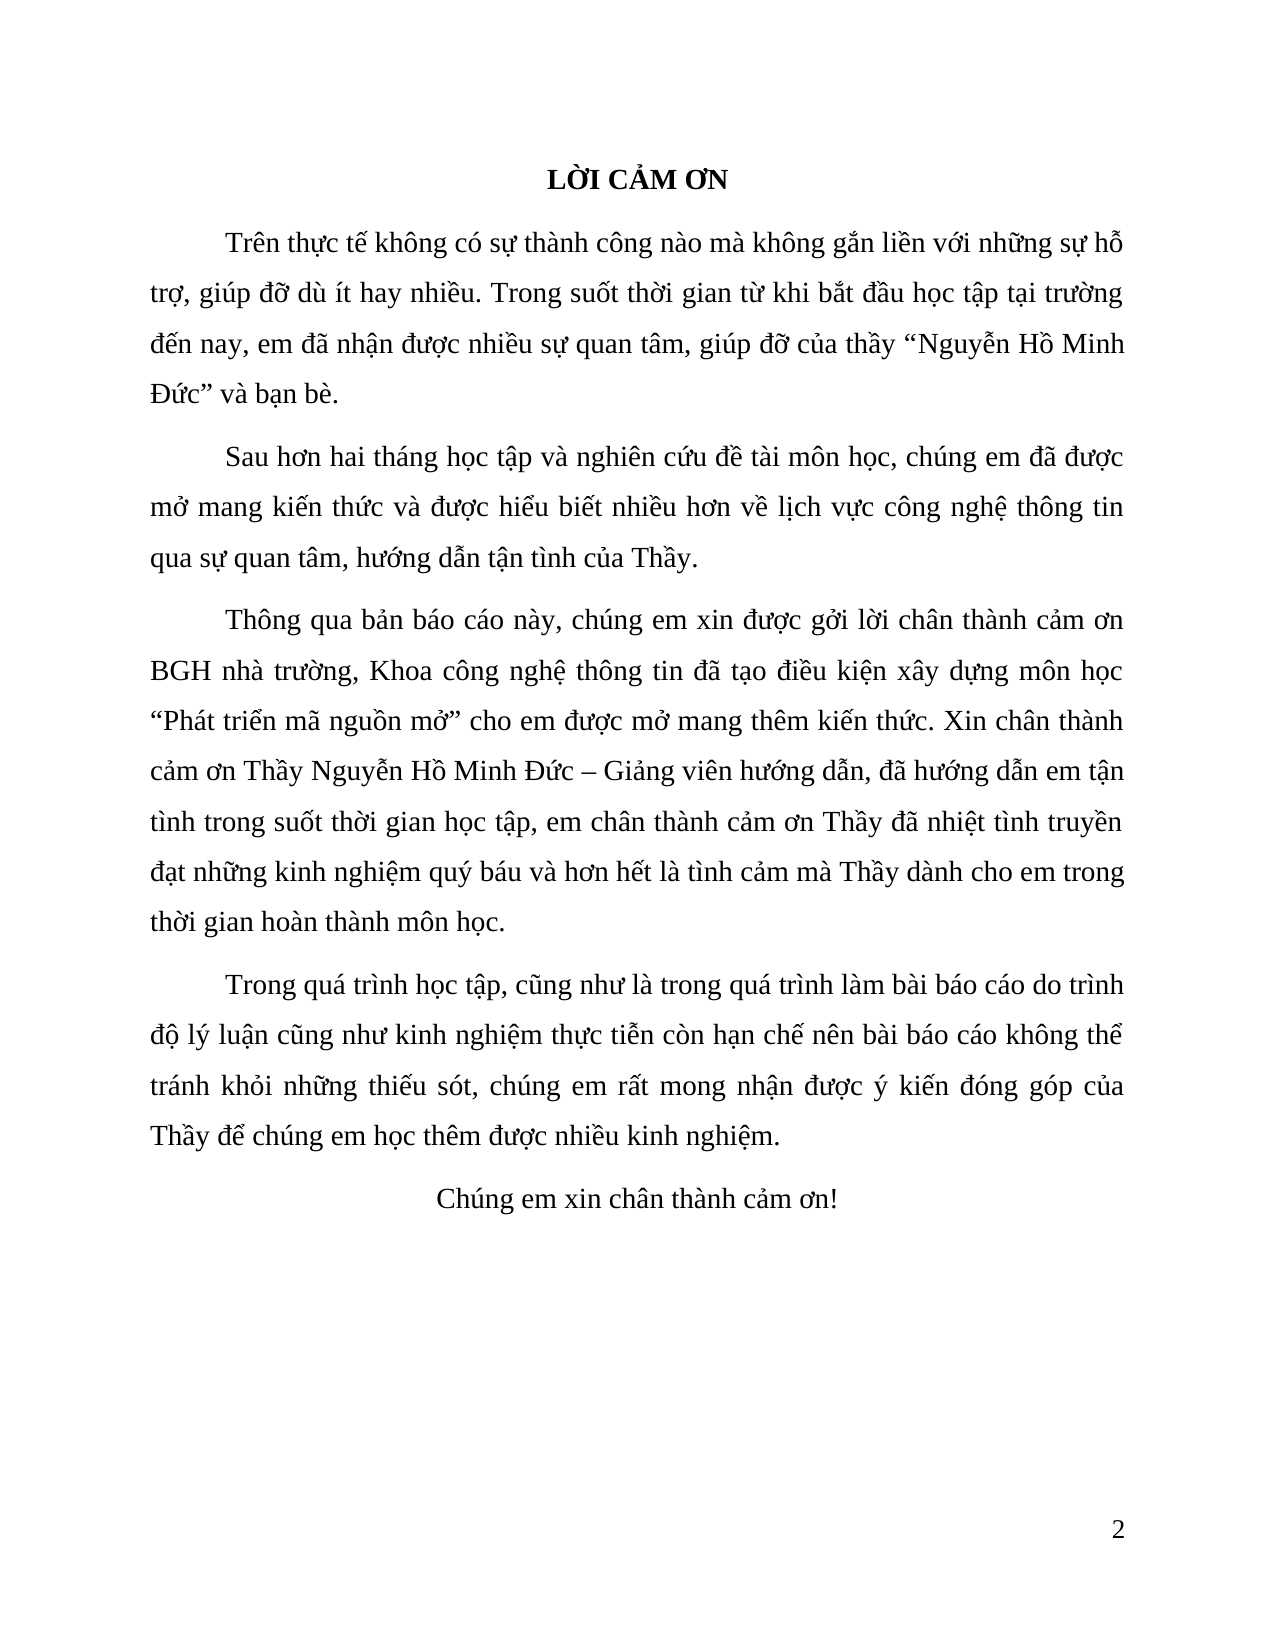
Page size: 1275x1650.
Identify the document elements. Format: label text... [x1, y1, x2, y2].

text Trong quá trình học tập, cũng như là trong quá trình làm bài báo cáo do trình độ lý luận cũng như kinh nghiệm thực tiễn còn hạn chế nên bài báo cáo không thể tránh khỏi những thiếu sót, chúng em rất mong nhận được ý kiến đóng góp của Thầy để chúng em học thêm được nhiều kinh nghiệm. [150, 967, 1125, 1152]
text LỜI CẢM ƠN [150, 162, 1125, 196]
text Trên thực tế không có sự thành công nào mà không gắn liền với những sự hỗ trợ, giúp đỡ dù ít hay nhiều. Trong suốt thời gian từ khi bắt đầu học tập tại trường đến nay, em đã nhận được nhiều sự quan tâm, giúp đỡ của thầy “Nguyễn Hồ Minh Đức” và bạn bè. [150, 225, 1125, 410]
text Chúng em xin chân thành cảm ơn! [150, 1181, 1125, 1214]
text Thông qua bản báo cáo này, chúng em xin được gởi lời chân thành cảm ơn BGH nhà trường, Khoa công nghệ thông tin đã tạo điều kiện xây dựng môn học “Phát triển mã nguồn mở” cho em được mở mang thêm kiến thức. Xin chân thành cảm ơn Thầy Nguyễn Hồ Minh Đức – Giảng viên hướng dẫn, đã hướng dẫn em tận tình trong suốt thời gian học tập, em chân thành cảm ơn Thầy đã nhiệt tình truyền đạt những kinh nghiệm quý báu và hơn hết là tình cảm mà Thầy dành cho em trong thời gian hoàn thành môn học. [150, 602, 1125, 938]
text Sau hơn hai tháng học tập và nghiên cứu đề tài môn học, chúng em đã được mở mang kiến thức và được hiểu biết nhiều hơn về lịch vực công nghệ thông tin qua sự quan tâm, hướng dẫn tận tình của Thầy. [150, 439, 1125, 573]
